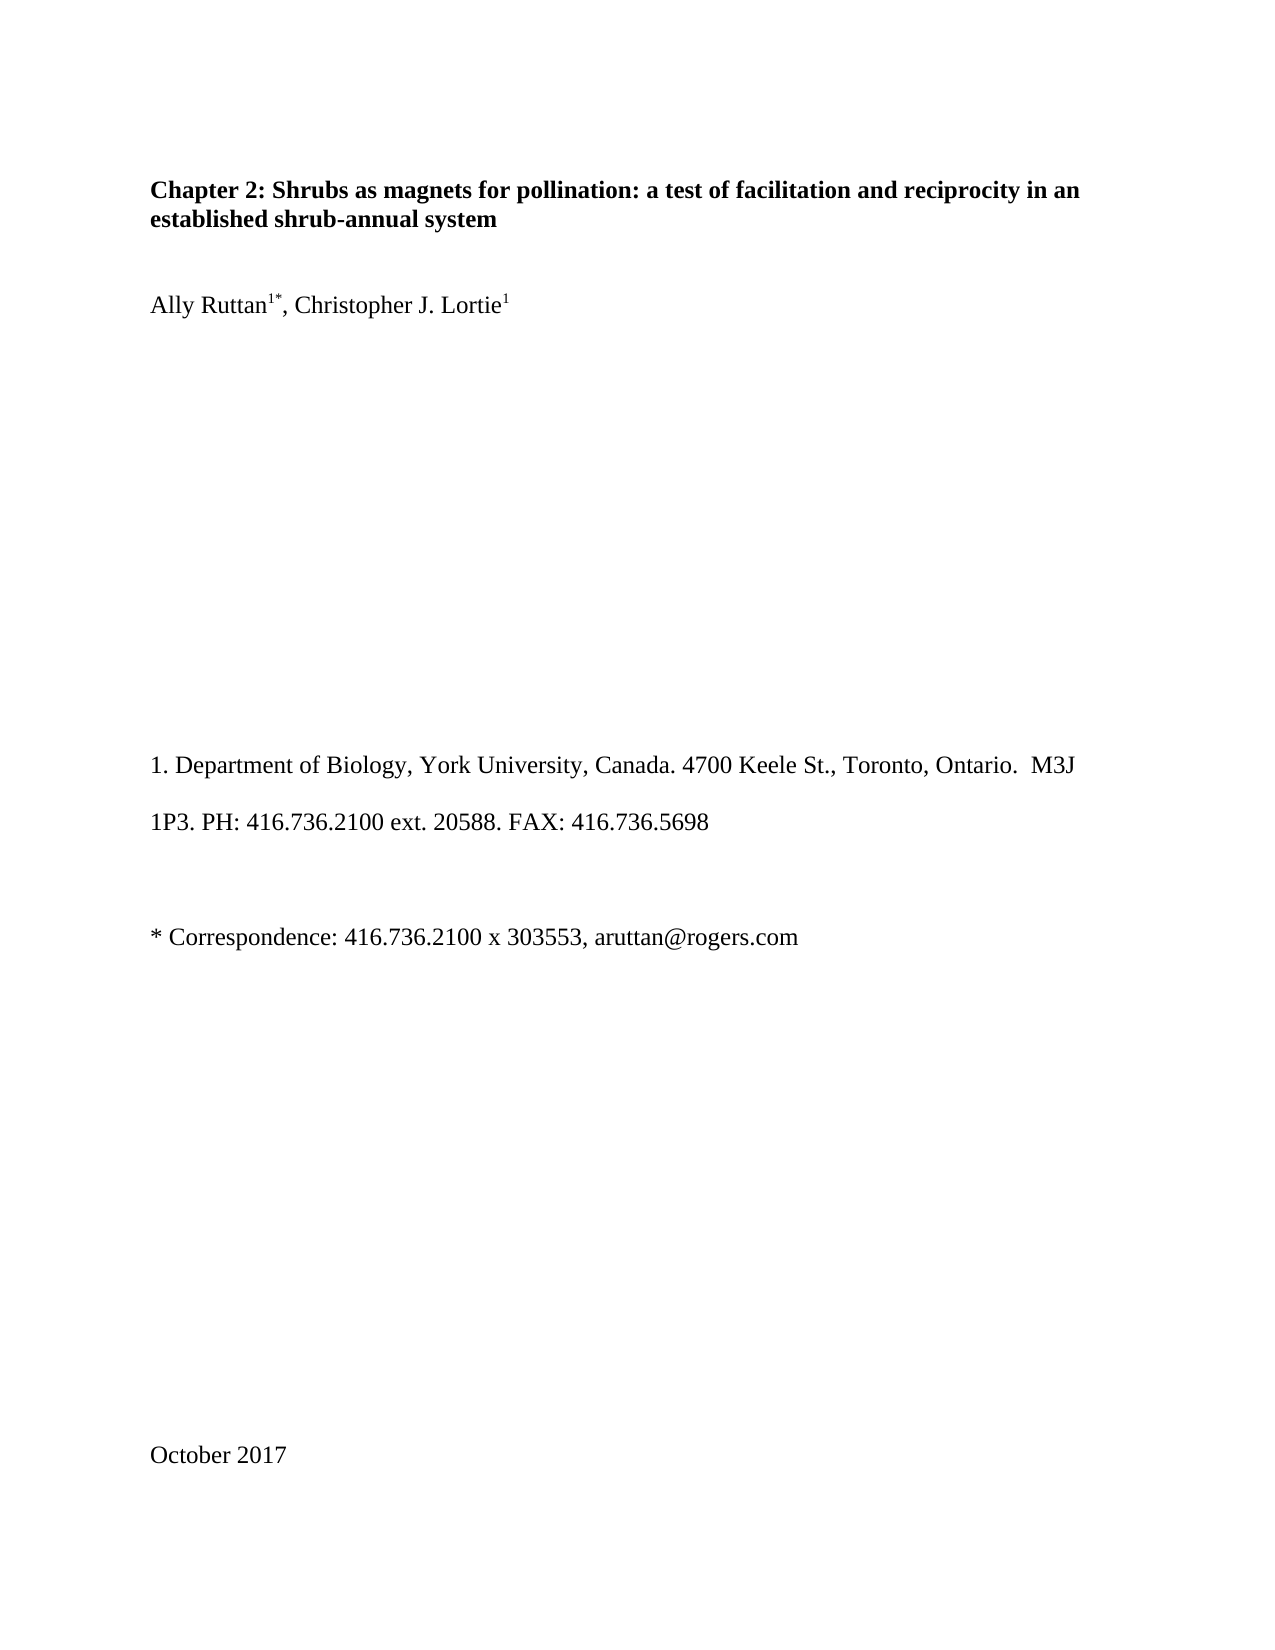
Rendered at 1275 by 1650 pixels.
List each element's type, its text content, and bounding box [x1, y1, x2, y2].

subtitle Chapter 2: Shrubs as magnets for pollination: a test of facilitation and reciprocity in an established shrub-annual system [150, 175, 1125, 232]
text * Correspondence: 416.736.2100 x 303553, aruttan@rogers.com [150, 922, 1125, 951]
text 1. Department of Biology, York University, Canada. 4700 Keele St., Toronto, Ontario. M3J 1P3. PH: 416.736.2100 ext. 20588. FAX: 416.736.5698 [150, 750, 1125, 836]
text October 2017 [150, 1440, 1125, 1469]
text Ally Ruttan1*, Christopher J. Lortie1 [150, 290, 1125, 319]
